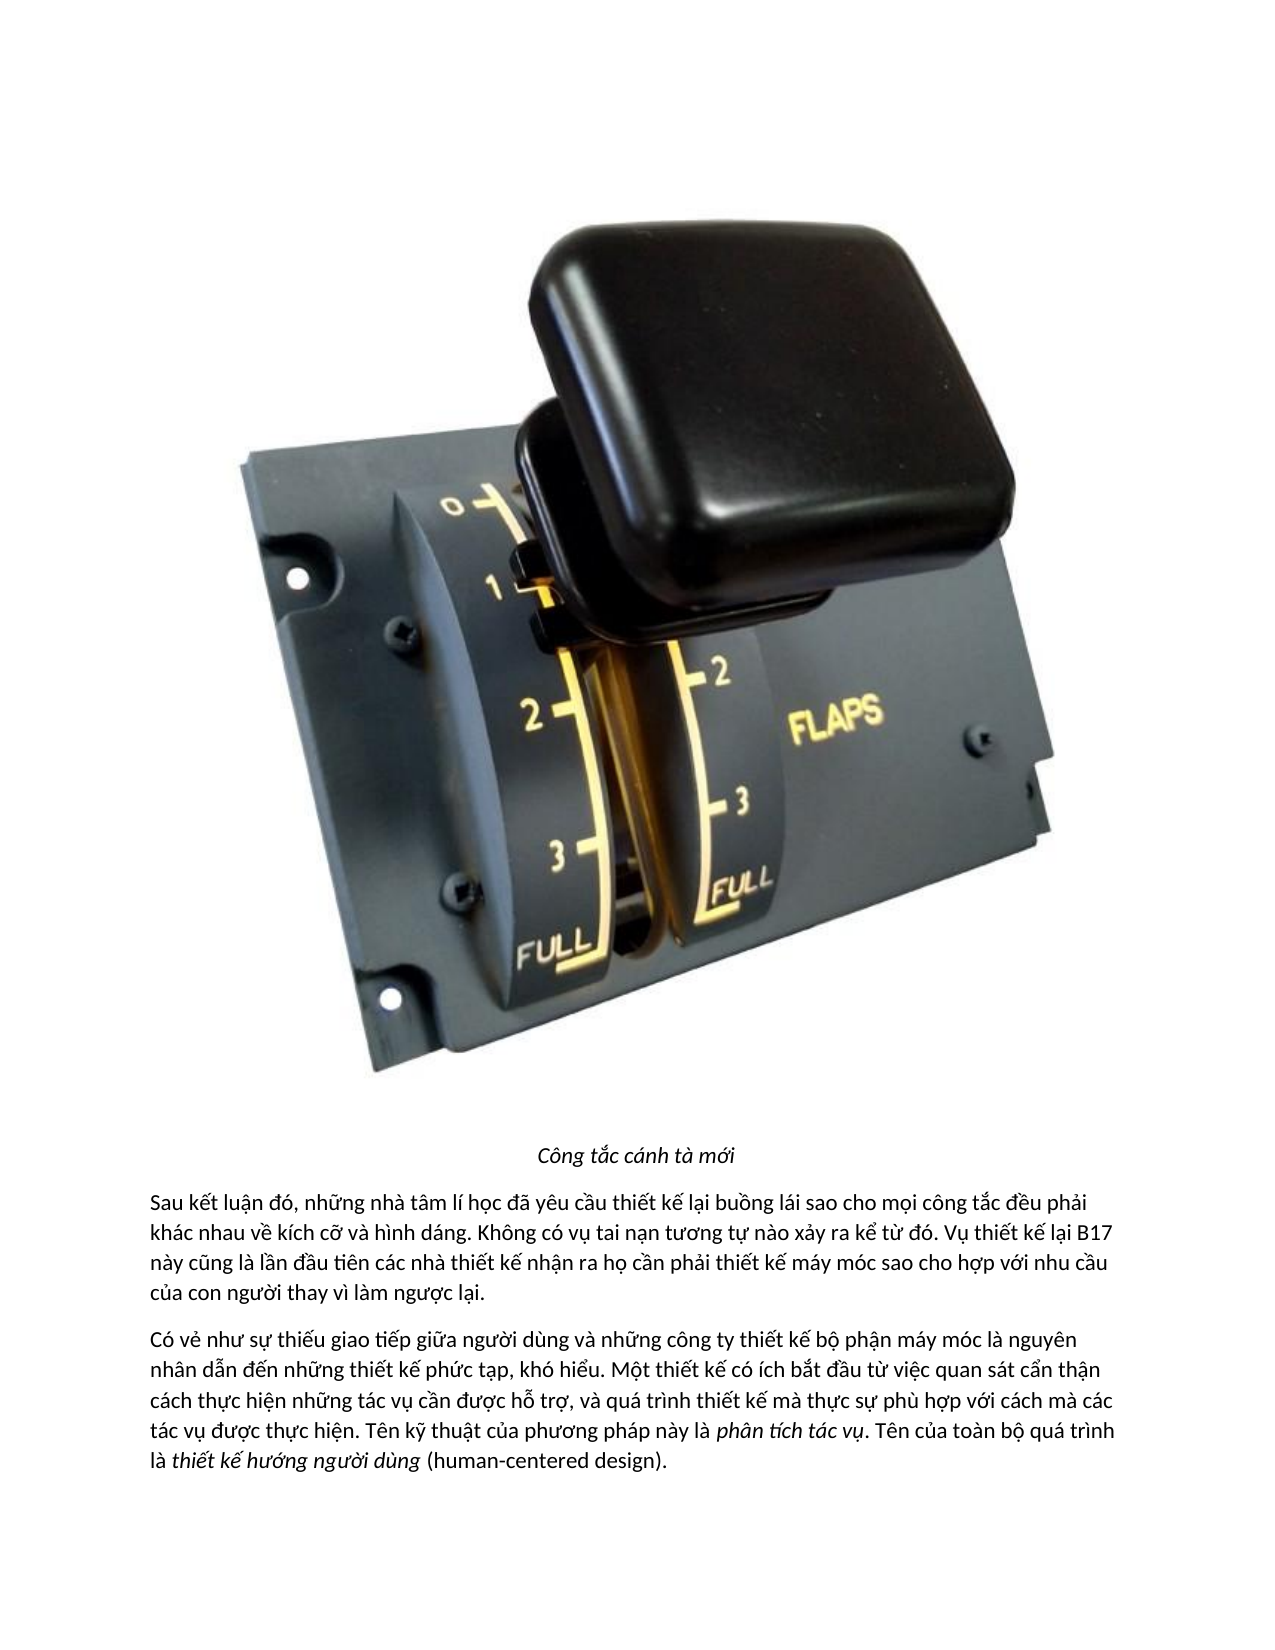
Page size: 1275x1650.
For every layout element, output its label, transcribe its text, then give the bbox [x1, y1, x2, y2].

text Có vẻ như sự thiếu giao tiếp giữa người dùng và những công ty thiết kế bộ phận máy móc là nguyên nhân dẫn đến những thiết kế phức tạp, khó hiểu. Một thiết kế có ích bắt đầu từ việc quan sát cẩn thận cách thực hiện những tác vụ cần được hỗ trợ, và quá trình thiết kế mà thực sự phù hợp với cách mà các tác vụ được thực hiện. Tên kỹ thuật của phương pháp này là phân tích tác vụ. Tên của toàn bộ quá trình là thiết kế hướng người dùng (human-centered design). [150, 1325, 1125, 1474]
text Sau kết luận đó, những nhà tâm lí học đã yêu cầu thiết kế lại buồng lái sao cho mọi công tắc đều phải khác nhau về kích cỡ và hình dáng. Không có vụ tai nạn tương tự nào xảy ra kể từ đó. Vụ thiết kế lại B17 này cũng là lần đầu tiên các nhà thiết kế nhận ra họ cần phải thiết kế máy móc sao cho hợp với nhu cầu của con người thay vì làm ngược lại. [150, 1188, 1125, 1307]
picture [150, 150, 1125, 1123]
text Công tắc cánh tà mới [150, 1141, 1125, 1169]
